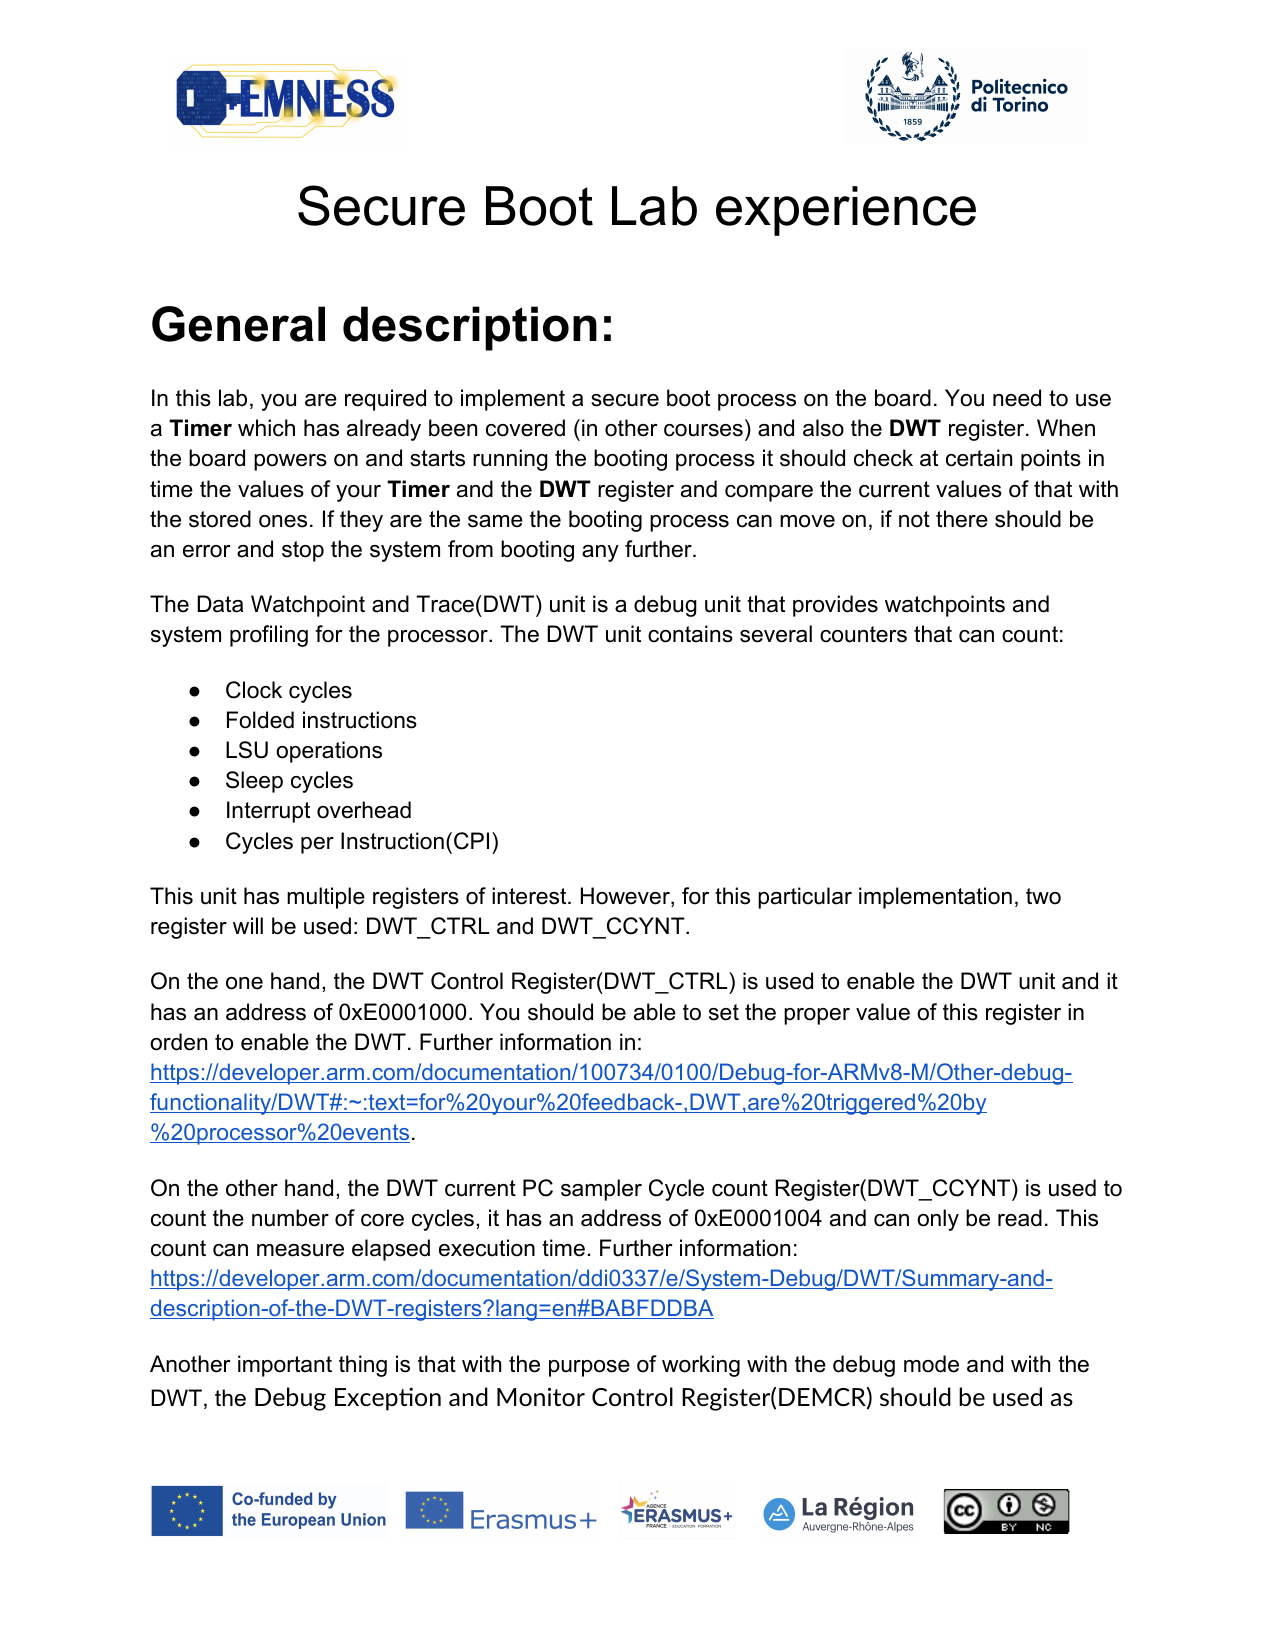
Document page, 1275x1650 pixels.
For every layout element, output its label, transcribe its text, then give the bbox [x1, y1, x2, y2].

list Interrupt overhead [187, 797, 1125, 824]
subtitle General description: [150, 297, 1125, 352]
list Clock cycles [187, 677, 1125, 703]
list Sleep cycles [187, 767, 1125, 793]
picture [150, 1483, 388, 1538]
text The Data Watchpoint and Trace(DWT) unit is a debug unit that provides watchpoints and system profiling for the processor. The DWT unit contains several counters that can count: [150, 591, 1125, 648]
text In this lab, you are required to implement a secure boot process on the board. You need to use a Timer which has already been covered (in other courses) and also the DWT register. When the board powers on and starts running the booting process it should check at certain points in time the values of your Timer and the DWT register and compare the current values of that with the stored ones. If they are the same the booting process can move on, if not there should be an error and stop the system from booting any further. [150, 385, 1125, 562]
list Folded instructions [187, 707, 1125, 733]
title Secure Boot Lab experience [150, 175, 1125, 237]
picture [171, 57, 409, 149]
picture [401, 1484, 602, 1539]
text This unit has multiple registers of interest. However, for this particular implementation, two register will be used: DWT_CTRL and DWT_CCYNT. [150, 883, 1125, 939]
text On the one hand, the DWT Control Register(DWT_CTRL) is used to enable the DWT unit and it has an address of 0xE0001000. You should be able to set the proper value of this register in orden to enable the DWT. Further information in: https://developer.arm.com/documentation/100734/0100/Debug-for-ARMv8-M/Other-debug-functionality/DWT#:~:text=for%20your%20feedback-,DWT,are%20triggered%20by%20processor%20events. [150, 968, 1125, 1146]
list Cycles per Instruction(CPI) [187, 828, 1125, 854]
picture [845, 48, 1088, 144]
text On the other hand, the DWT current PC sampler Cycle count Register(DWT_CCYNT) is used to count the number of core cycles, it has an address of 0xE0001004 and can only be read. This count can measure elapsed execution time. Further information: https://developer.arm.com/documentation/ddi0337/e/System-Debug/DWT/Summary-and-description-of-the-DWT-registers?lang=en#BABFDDBA [150, 1174, 1125, 1322]
picture [761, 1486, 917, 1538]
picture [620, 1481, 736, 1539]
list LSU operations [187, 737, 1125, 763]
picture [943, 1489, 1070, 1534]
